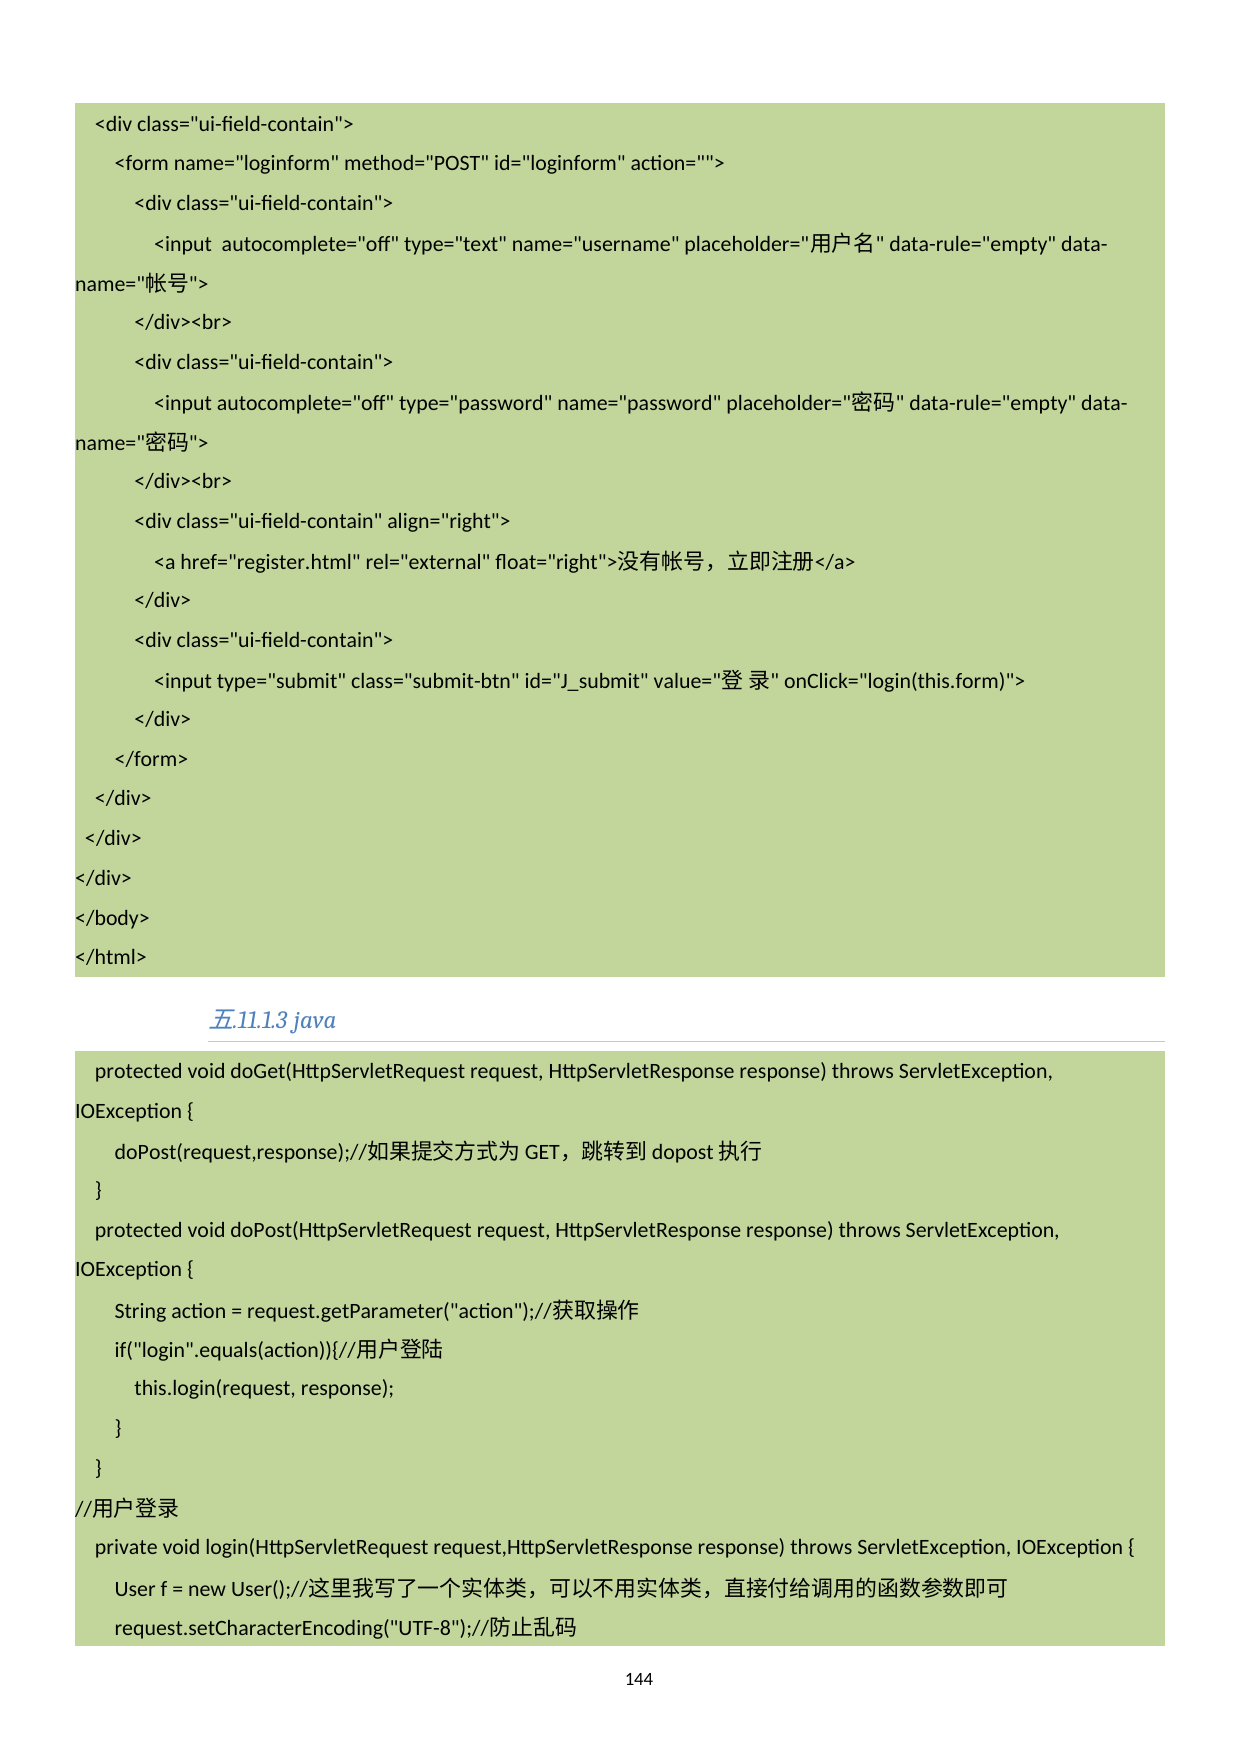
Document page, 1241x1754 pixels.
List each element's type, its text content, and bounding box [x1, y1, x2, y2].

text <div class="ui-field-contain"> [75, 103, 1165, 143]
text <form name="loginform" method="POST" id="loginform" action=""> [75, 143, 1165, 183]
text </div><br> [75, 302, 1165, 342]
text <input autocomplete="off" type="password" name="password" placeholder="密码" data-rule="empty" data-name="密码"> [75, 381, 1165, 461]
text <a href="register.html" rel="external" float="right">没有帐号，立即注册</a> [75, 540, 1165, 580]
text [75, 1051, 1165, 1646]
text </form> [75, 738, 1165, 778]
text <input type="submit" class="submit-btn" id="J_submit" value="登 录" onClick="login(this.form)"> [75, 659, 1165, 699]
text <div class="ui-field-contain" align="right"> [75, 500, 1165, 540]
text <div class="ui-field-contain"> [75, 619, 1165, 659]
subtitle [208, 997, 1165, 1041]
text </div> [75, 580, 1165, 619]
text <div class="ui-field-contain"> [75, 183, 1165, 222]
text <input autocomplete="off" type="text" name="username" placeholder="用户名" data-rule="empty" data-name="帐号"> [75, 222, 1165, 302]
text </div> [75, 699, 1165, 738]
text </div><br> [75, 461, 1165, 500]
text <div class="ui-field-contain"> [75, 342, 1165, 381]
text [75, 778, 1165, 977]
